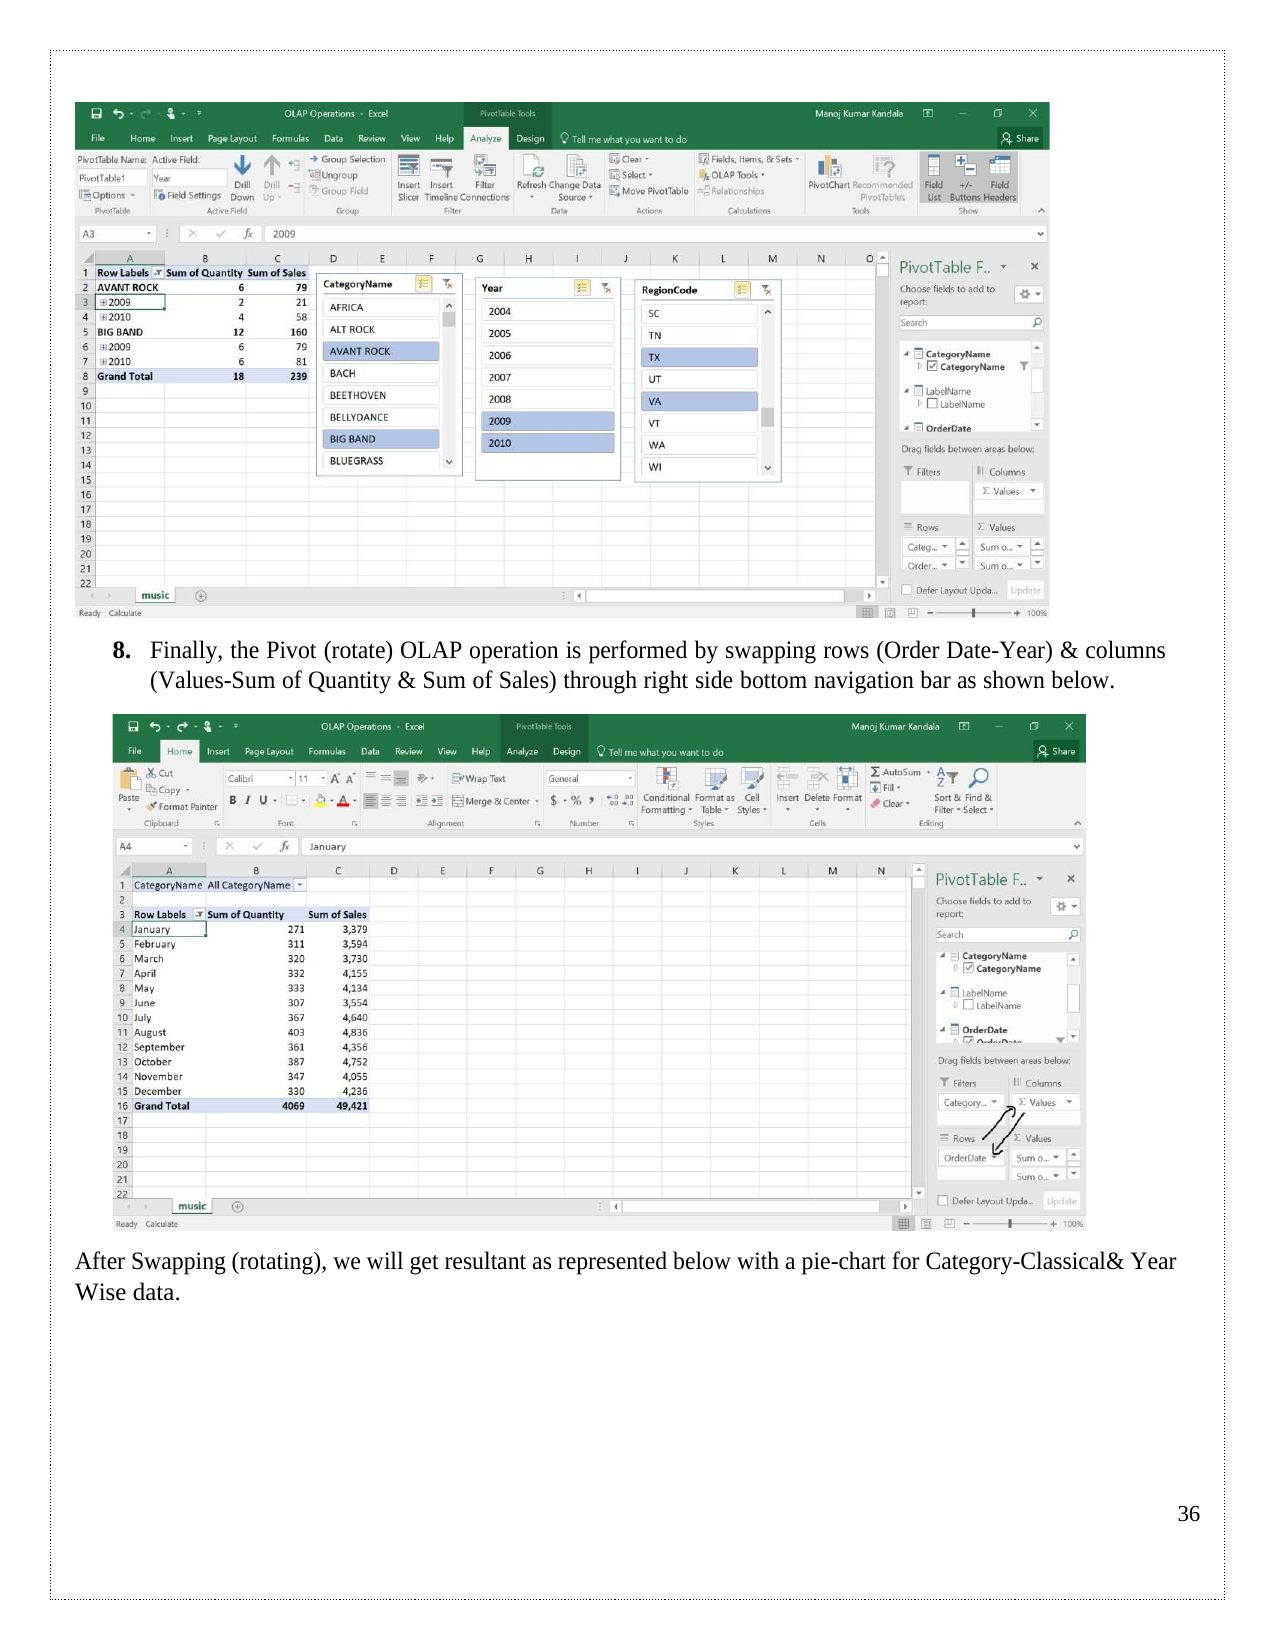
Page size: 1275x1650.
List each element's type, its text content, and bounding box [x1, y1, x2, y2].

picture [75, 102, 1050, 618]
picture [112, 714, 1086, 1231]
list Finally, the Pivot (rotate) OLAP operation is performed by swapping rows (Order Date-Year) & columns (Values-Sum of Quantity & Sum of Sales) through right side bottom navigation bar as shown below. [112, 635, 1172, 694]
